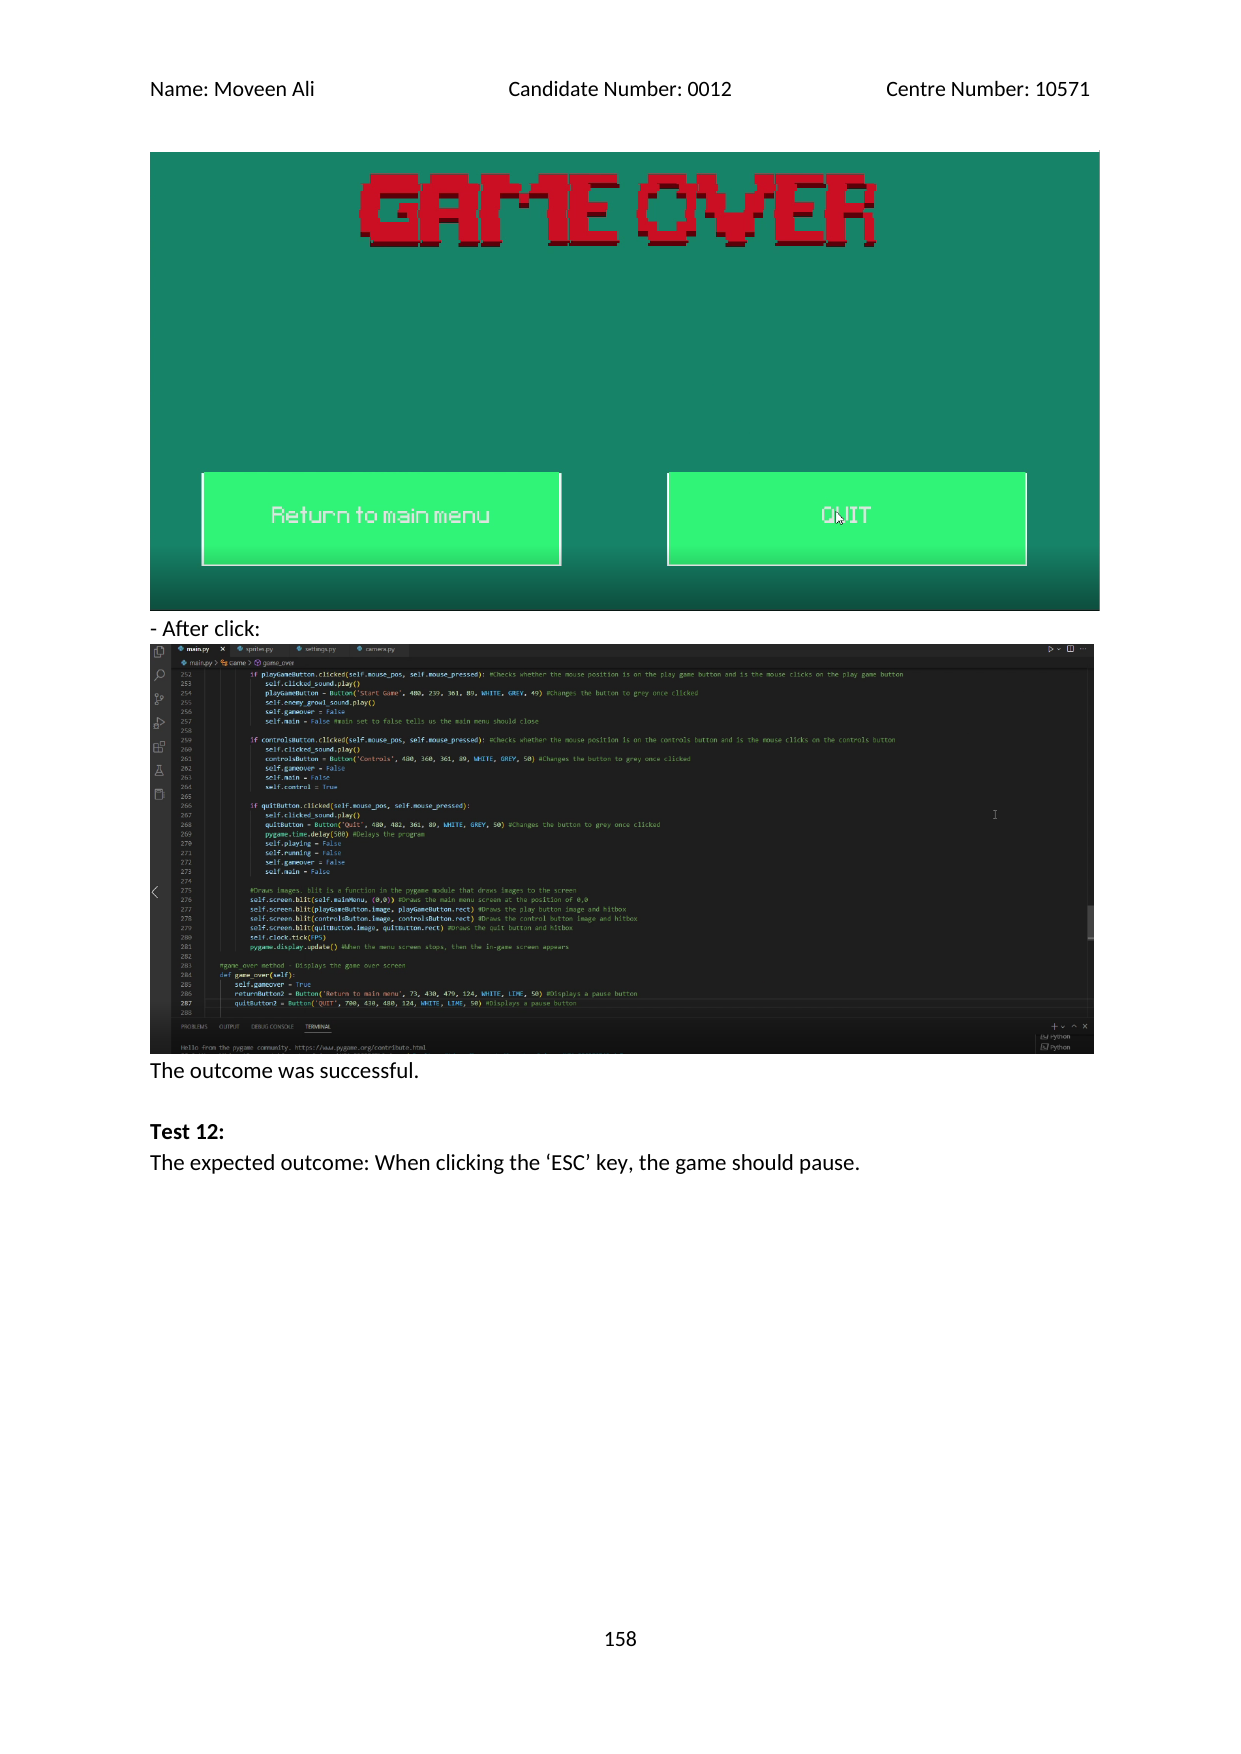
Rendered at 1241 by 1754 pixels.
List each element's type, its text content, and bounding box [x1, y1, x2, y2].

text The outcome was successful. [150, 1054, 1090, 1084]
text - After click: [150, 611, 1090, 642]
picture [150, 644, 1094, 1054]
text Test 12: [150, 1117, 1090, 1146]
picture [150, 150, 1100, 611]
text The expected outcome: When clicking the ‘ESC’ key, the game should pause. [150, 1148, 1090, 1176]
